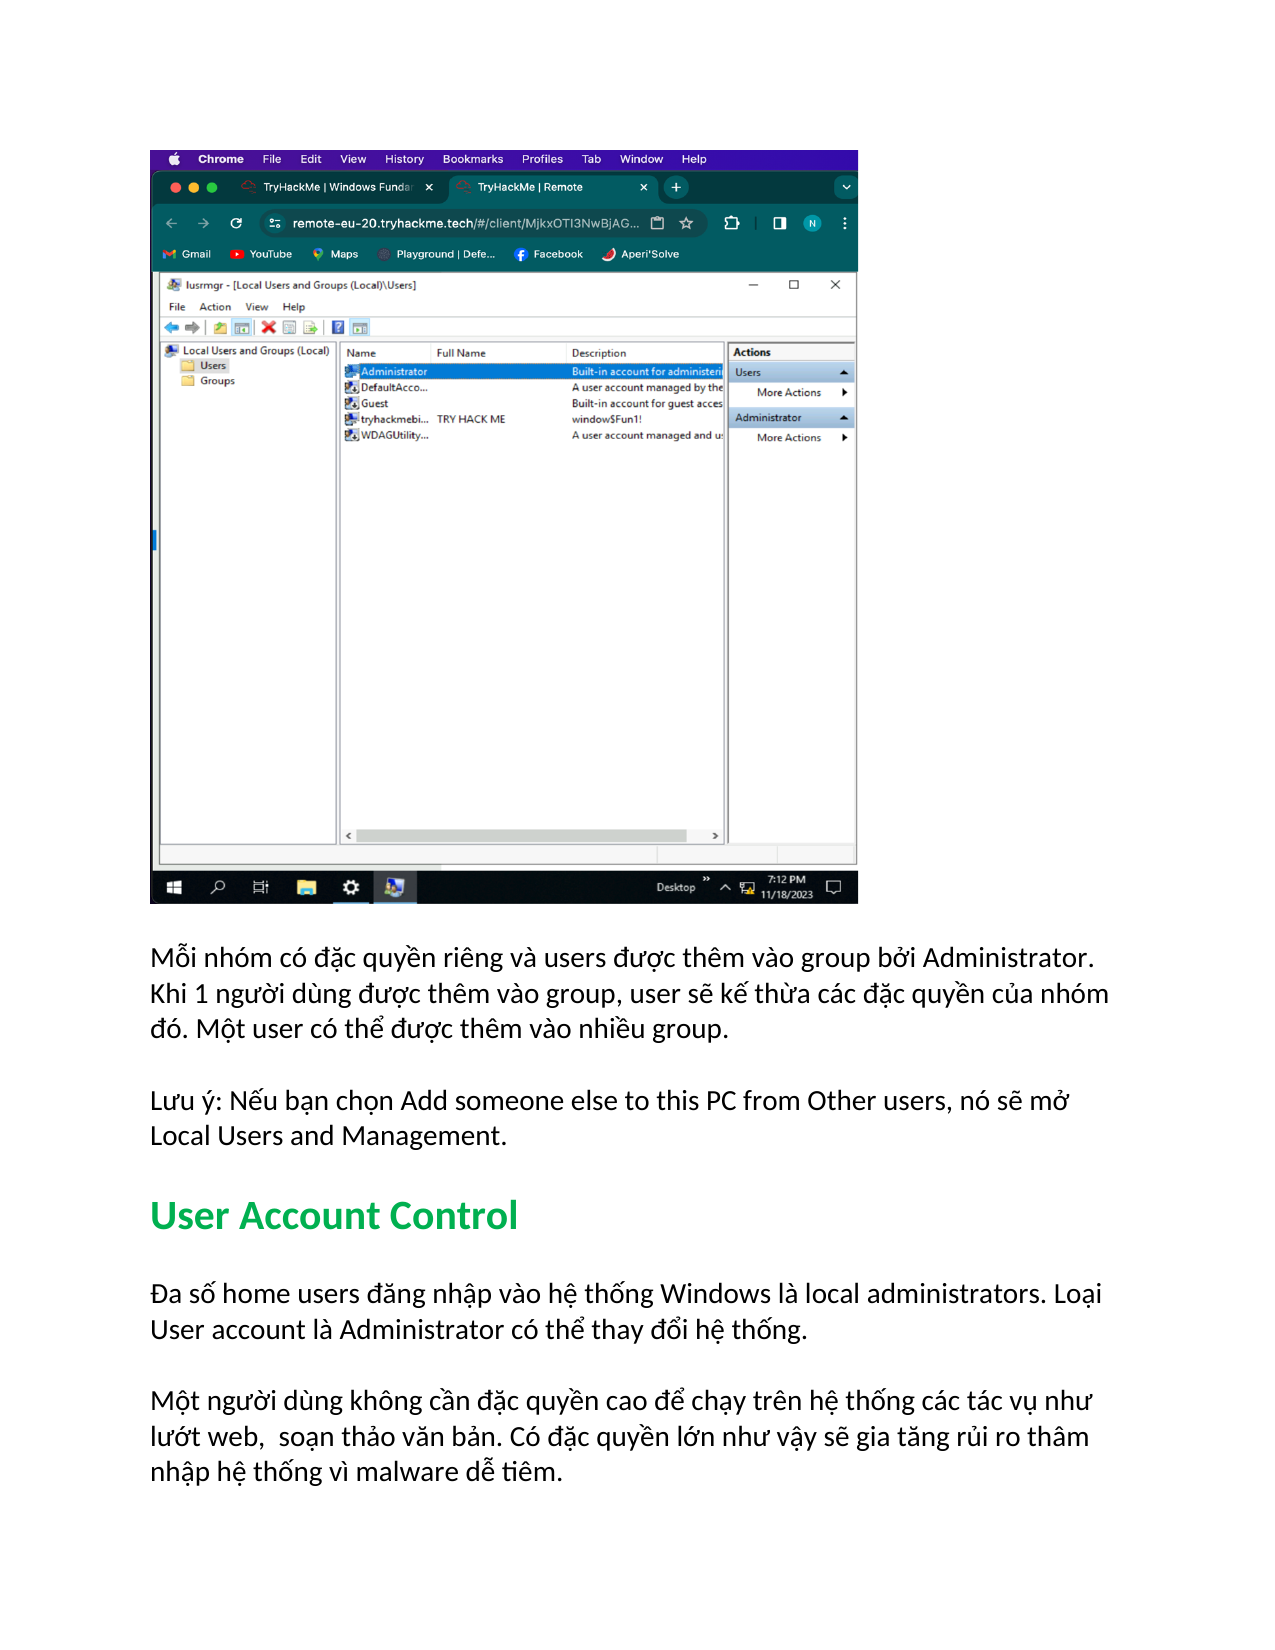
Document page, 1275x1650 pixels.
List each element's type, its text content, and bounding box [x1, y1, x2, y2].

text User Account Control [150, 1189, 1125, 1239]
picture [150, 150, 859, 904]
text Mỗi nhóm có đặc quyền riêng và users được thêm vào group bởi Administrator. Khi 1 người dùng được thêm vào group, user sẽ kế thừa các đặc quyền của nhóm đó. Một user có thể được thêm vào nhiều group. [150, 939, 1125, 1046]
text Lưu ý: Nếu bạn chọn Add someone else to this PC from Other users, nó sẽ mở Local Users and Management. [150, 1082, 1125, 1153]
text Đa số home users đăng nhập vào hệ thống Windows là local administrators. Loại User account là Administrator có thể thay đổi hệ thống. [150, 1275, 1125, 1346]
text Một người dùng không cần đặc quyền cao để chạy trên hệ thống các tác vụ như lướt web, soạn thảo văn bản. Có đặc quyền lớn như vậy sẽ gia tăng rủi ro thâm nhập hệ thống vì malware dễ tiêm. [150, 1382, 1125, 1489]
